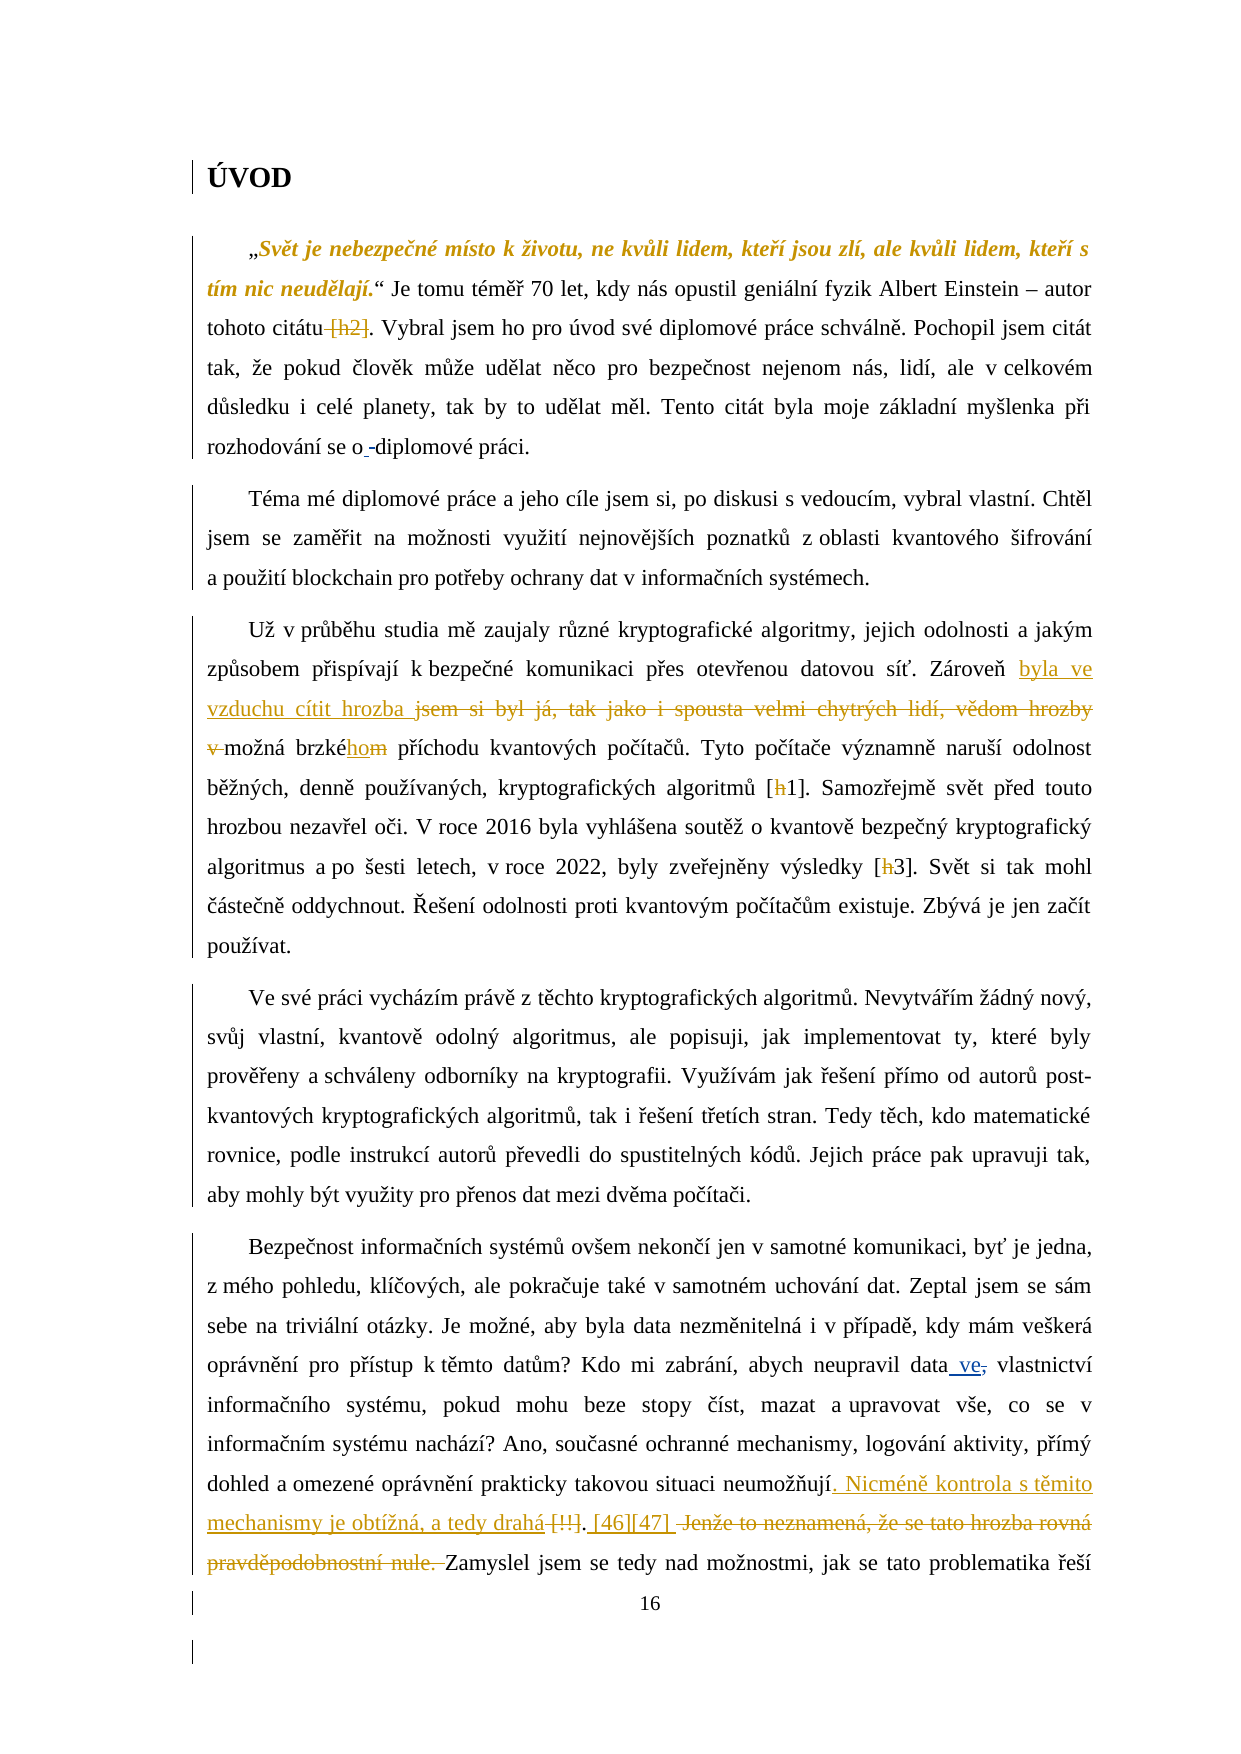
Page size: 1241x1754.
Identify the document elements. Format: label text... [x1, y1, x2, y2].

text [207, 1233, 1092, 1575]
subtitle ÚVOD [207, 160, 1092, 194]
text Téma mé diplomové práce a jeho cíle jsem si, po diskusi s vedoucím, vybral vlastní. Chtěl jsem se zaměřit na možnosti využití nejnovějších poznatků z oblasti kvantového šifrování a použití blockchain pro potřeby ochrany dat v informačních systémech. [207, 485, 1092, 590]
text Ve své práci vycházím právě z těchto kryptografických algoritmů. Nevytvářím žádný nový, svůj vlastní, kvantově odolný algoritmus, ale popisuji, jak implementovat ty, které byly prověřeny a schváleny odborníky na kryptografii. Využívám jak řešení přímo od autorů post-kvantových kryptografických algoritmů, tak i řešení třetích stran. Tedy těch, kdo matematické rovnice, podle instrukcí autorů převedli do spustitelných kódů. Jejich práce pak upravuji tak, aby mohly být využity pro přenos dat mezi dvěma počítači. [207, 984, 1092, 1207]
text Už v průběhu studia mě zaujaly různé kryptografické algoritmy, jejich odolnosti a jakým způsobem přispívají k bezpečné komunikaci přes otevřenou datovou síť. Zároveň možná brzké příchodu kvantových počítačů. Tyto počítače významně naruší odolnost běžných, denně používaných, kryptografických algoritmů [1]. Samozřejmě svět před touto hrozbou nezavřel oči. V roce 2016 byla vyhlášena soutěž o kvantově bezpečný kryptografický algoritmus a po šesti letech, v roce 2022, byly zveřejněny výsledky [3]. Svět si tak mohl částečně oddychnout. Řešení odolnosti proti kvantovým počítačům existuje. Zbývá je jen začít používat. [207, 710, 1092, 958]
text Už v průběhu studia mě zaujaly různé kryptografické algoritmy, jejich odolnosti a jakým způsobem přispívají k bezpečné komunikaci přes otevřenou datovou síť. Zároveň možná brzké příchodu kvantových počítačů. Tyto počítače významně naruší odolnost běžných, denně používaných, kryptografických algoritmů [1]. Samozřejmě svět před touto hrozbou nezavřel oči. V roce 2016 byla vyhlášena soutěž o kvantově bezpečný kryptografický algoritmus a po šesti letech, v roce 2022, byly zveřejněny výsledky [3]. Svět si tak mohl částečně oddychnout. Řešení odolnosti proti kvantovým počítačům existuje. Zbývá je jen začít používat. [207, 616, 1092, 720]
text „Svět je nebezpečné místo k životu, ne kvůli lidem, kteří jsou zlí, ale kvůli lidem, kteří s tím nic neudělají.“ Je tomu téměř 70 let, kdy nás opustil geniální fyzik Albert Einstein – autor tohoto citátu. Vybral jsem ho pro úvod své diplomové práce schválně. Pochopil jsem citát tak, že pokud člověk může udělat něco pro bezpečnost nejenom nás, lidí, ale v celkovém důsledku i celé planety, tak by to udělat měl. Tento citát byla moje základní myšlenka při rozhodování se odiplomové práci. [207, 236, 1092, 459]
